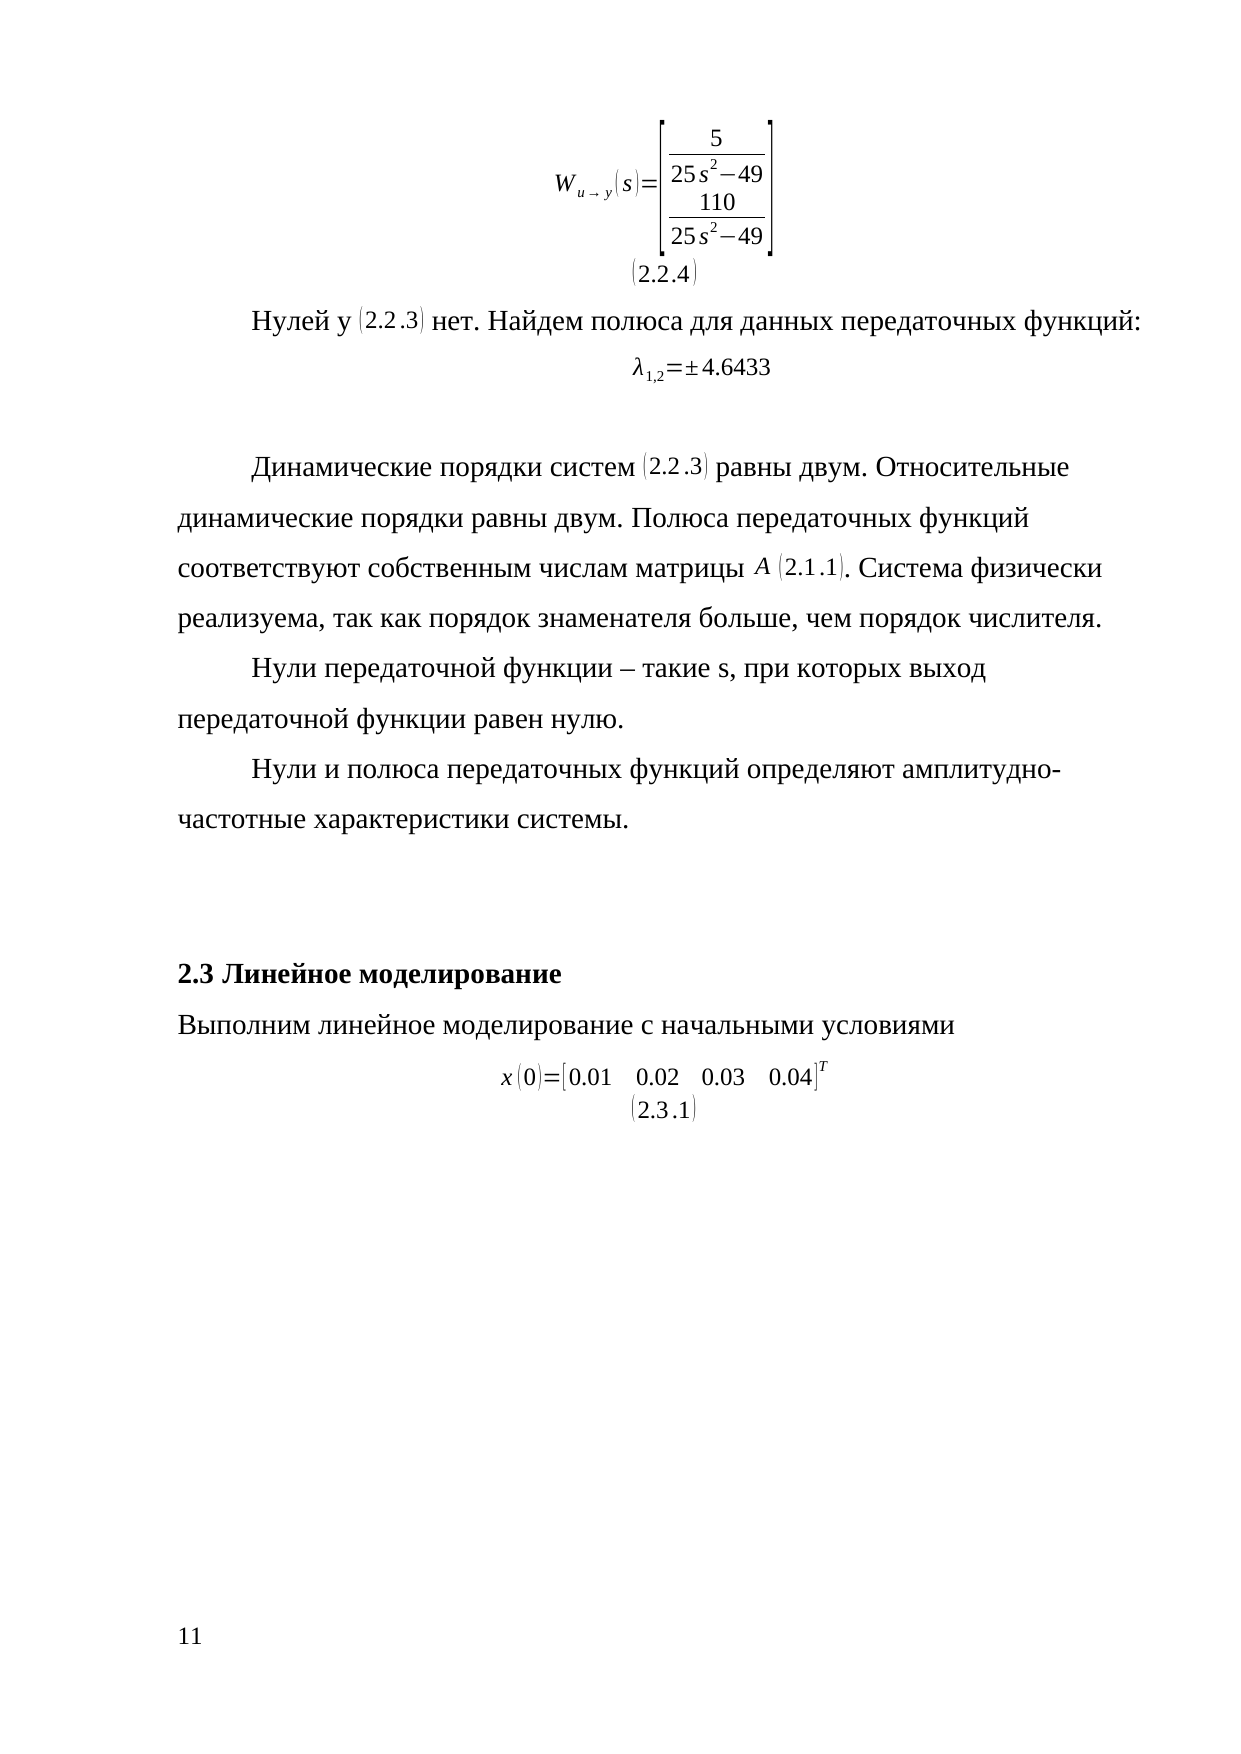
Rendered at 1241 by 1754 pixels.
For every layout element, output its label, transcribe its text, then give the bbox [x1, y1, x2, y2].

text Нулей у нет. Найдем полюса для данных передаточных функций: [177, 303, 1152, 337]
text Нули передаточной функции – такие s, при которых выход передаточной функции равен нулю. [177, 651, 1152, 734]
text Выполним линейное моделирование с начальными условиями [177, 1007, 1152, 1041]
subtitle Линейное моделирование [177, 957, 1152, 990]
text Нули и полюса передаточных функций определяют амплитудно-частотные характеристики системы. [177, 751, 1152, 835]
text Динамические порядки систем равны двум. Относительные динамические порядки равны двум. Полюса передаточных функций соответствуют собственным числам матрицы . Система физически реализуема, так как порядок знаменателя больше, чем порядок числителя. [177, 449, 1152, 634]
